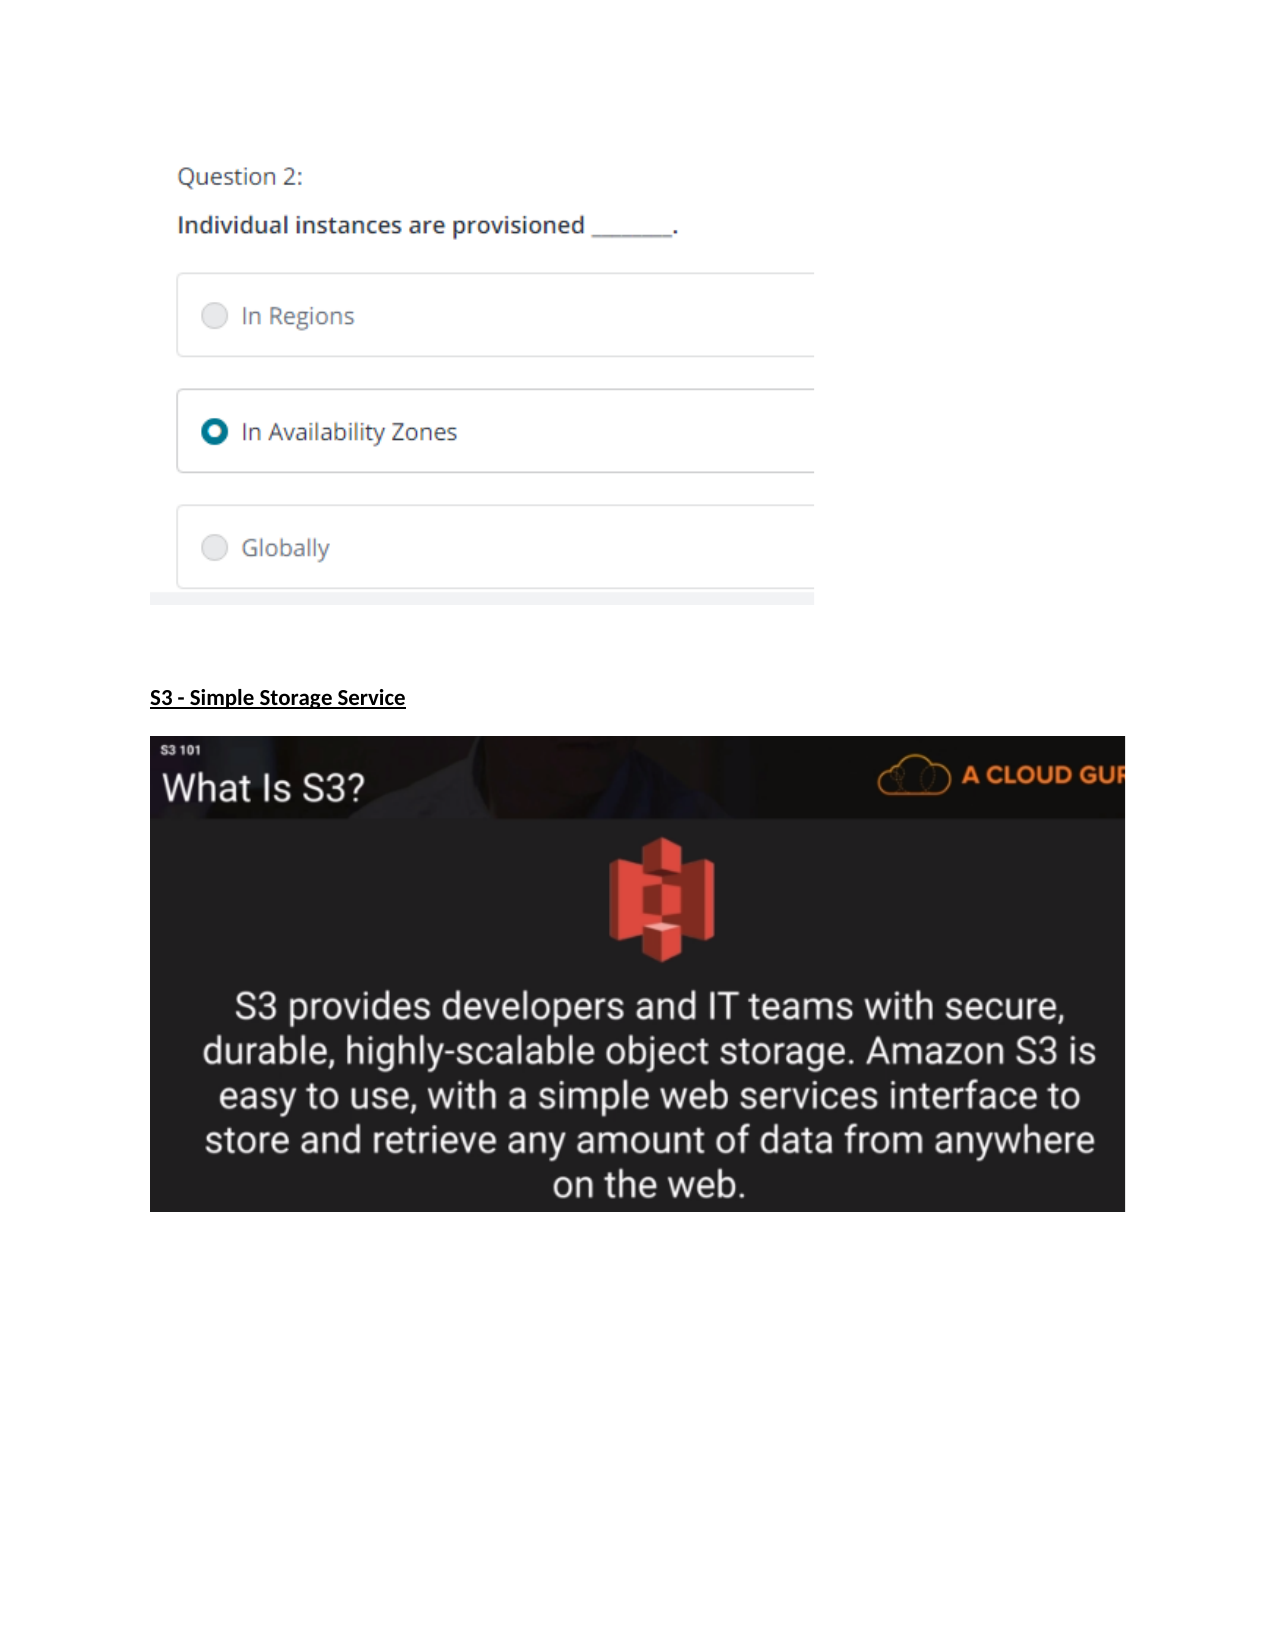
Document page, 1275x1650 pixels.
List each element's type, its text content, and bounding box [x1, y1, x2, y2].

text S3 - Simple Storage Service [150, 683, 1125, 711]
picture [150, 736, 1125, 1212]
picture [150, 150, 815, 605]
